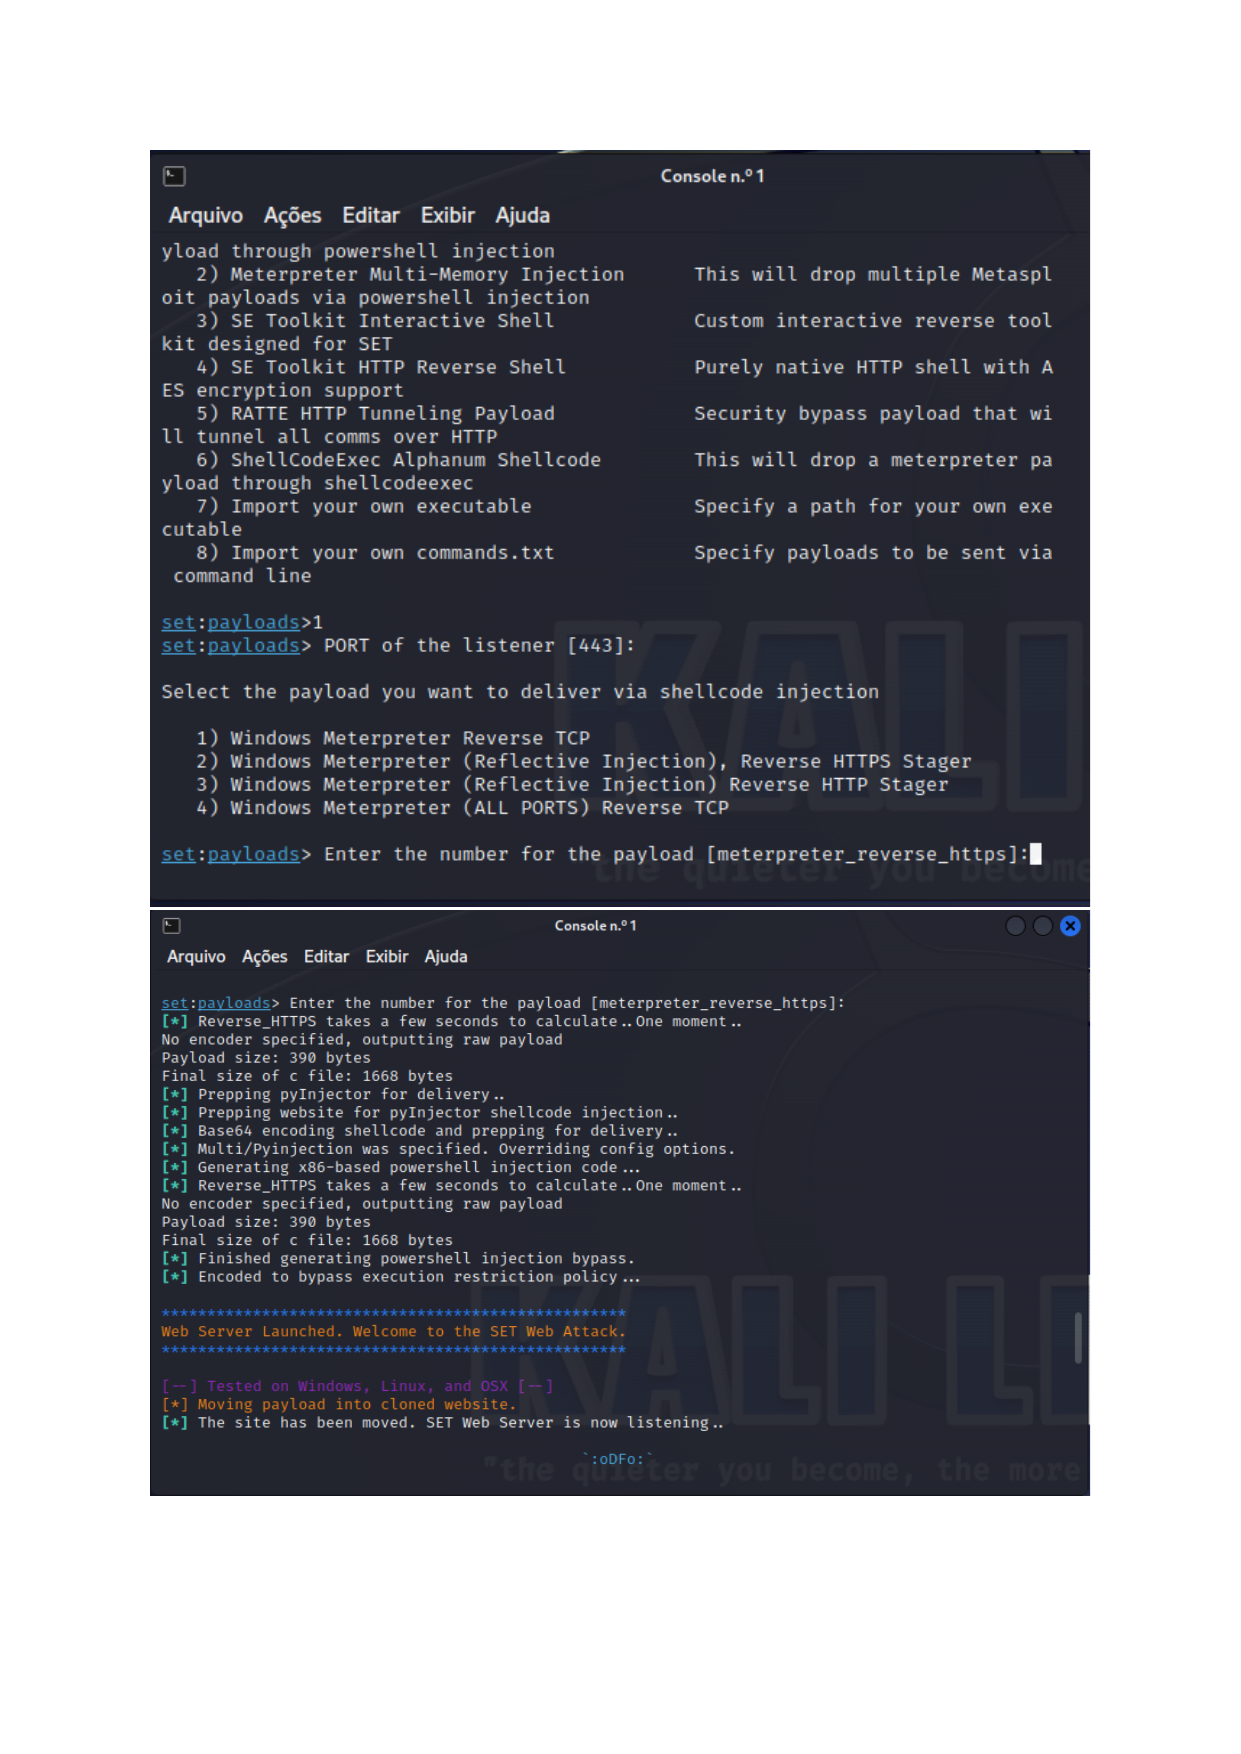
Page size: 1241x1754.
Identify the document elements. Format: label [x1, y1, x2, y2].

picture [150, 910, 1091, 1496]
picture [150, 150, 1091, 907]
